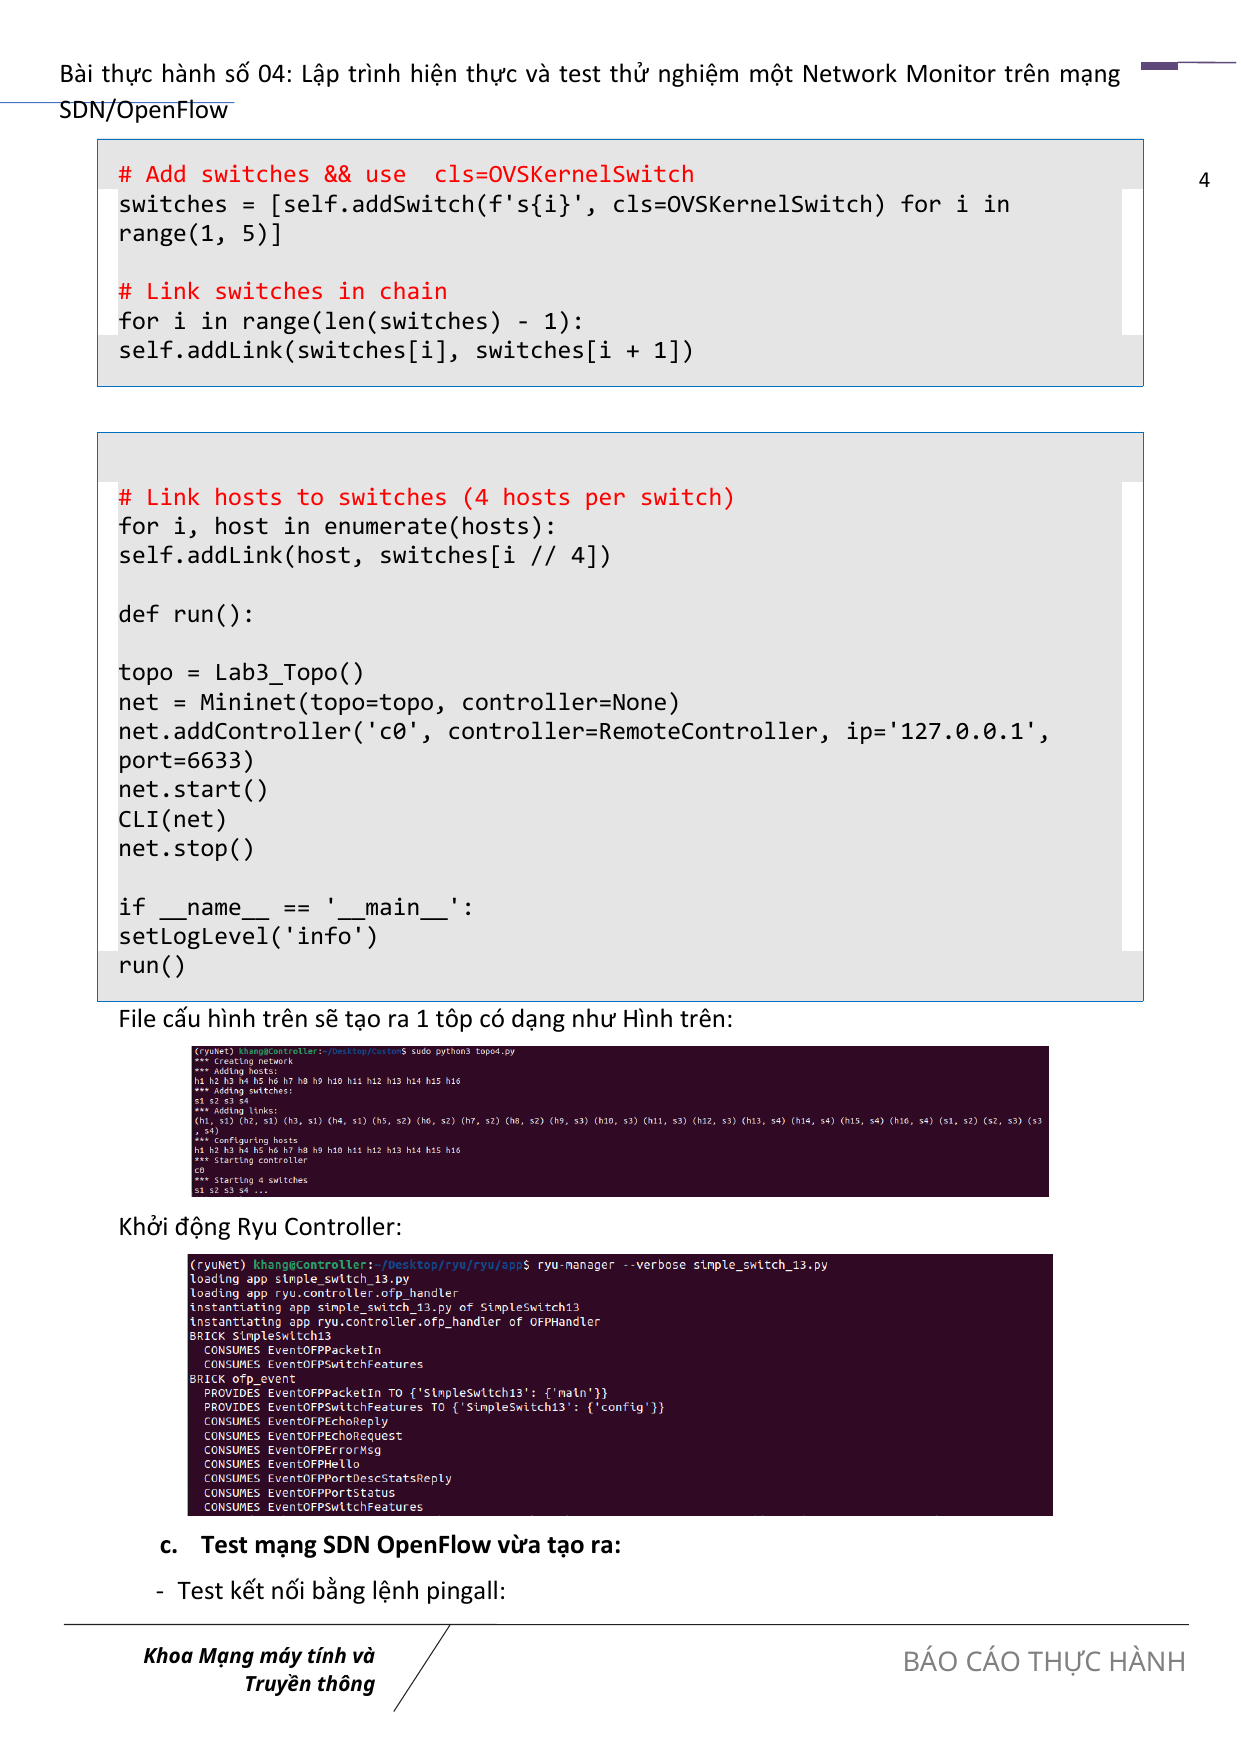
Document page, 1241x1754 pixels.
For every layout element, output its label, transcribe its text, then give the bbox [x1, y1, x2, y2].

text self.addLink(switches[i], switches[i + 1]) [98, 314, 1143, 386]
text Khởi động Ryu Controller: [118, 1209, 1122, 1242]
text # Link switches in chain [118, 277, 1122, 306]
text topo = Lab3_Topo() [118, 658, 1122, 687]
text # Link hosts to switches (4 hosts per switch) [118, 482, 1122, 512]
picture [191, 1046, 1049, 1197]
text run() [98, 929, 1143, 1001]
text self.addLink(host, switches[i // 4]) [118, 541, 1122, 570]
text File cấu hình trên sẽ tạo ra 1 tôp có dạng như Hình trên: [118, 1002, 1122, 1034]
picture [187, 1254, 1053, 1516]
text net.stop() [118, 833, 1122, 863]
text CLI(net) [118, 804, 1122, 833]
text net.start() [118, 775, 1122, 804]
text net.addController('c0', controller=RemoteController, ip='127.0.0.1', port=6633) [118, 716, 1122, 775]
text def run(): [118, 599, 1122, 629]
subtitle Test mạng SDN OpenFlow vừa tạo ra: [159, 1528, 1122, 1561]
text switches = [self.addSwitch(f's{i}', cls=OVSKernelSwitch) for i in range(1, 5)] [118, 189, 1122, 248]
text # Add switches && use cls=OVSKernelSwitch [98, 140, 1143, 189]
text net = Mininet(topo=topo, controller=None) [118, 687, 1122, 716]
text if __name__ == '__main__': [118, 892, 1122, 921]
list Test kết nối bằng lệnh pingall: [156, 1573, 1122, 1606]
text for i, host in enumerate(hosts): [118, 512, 1122, 541]
